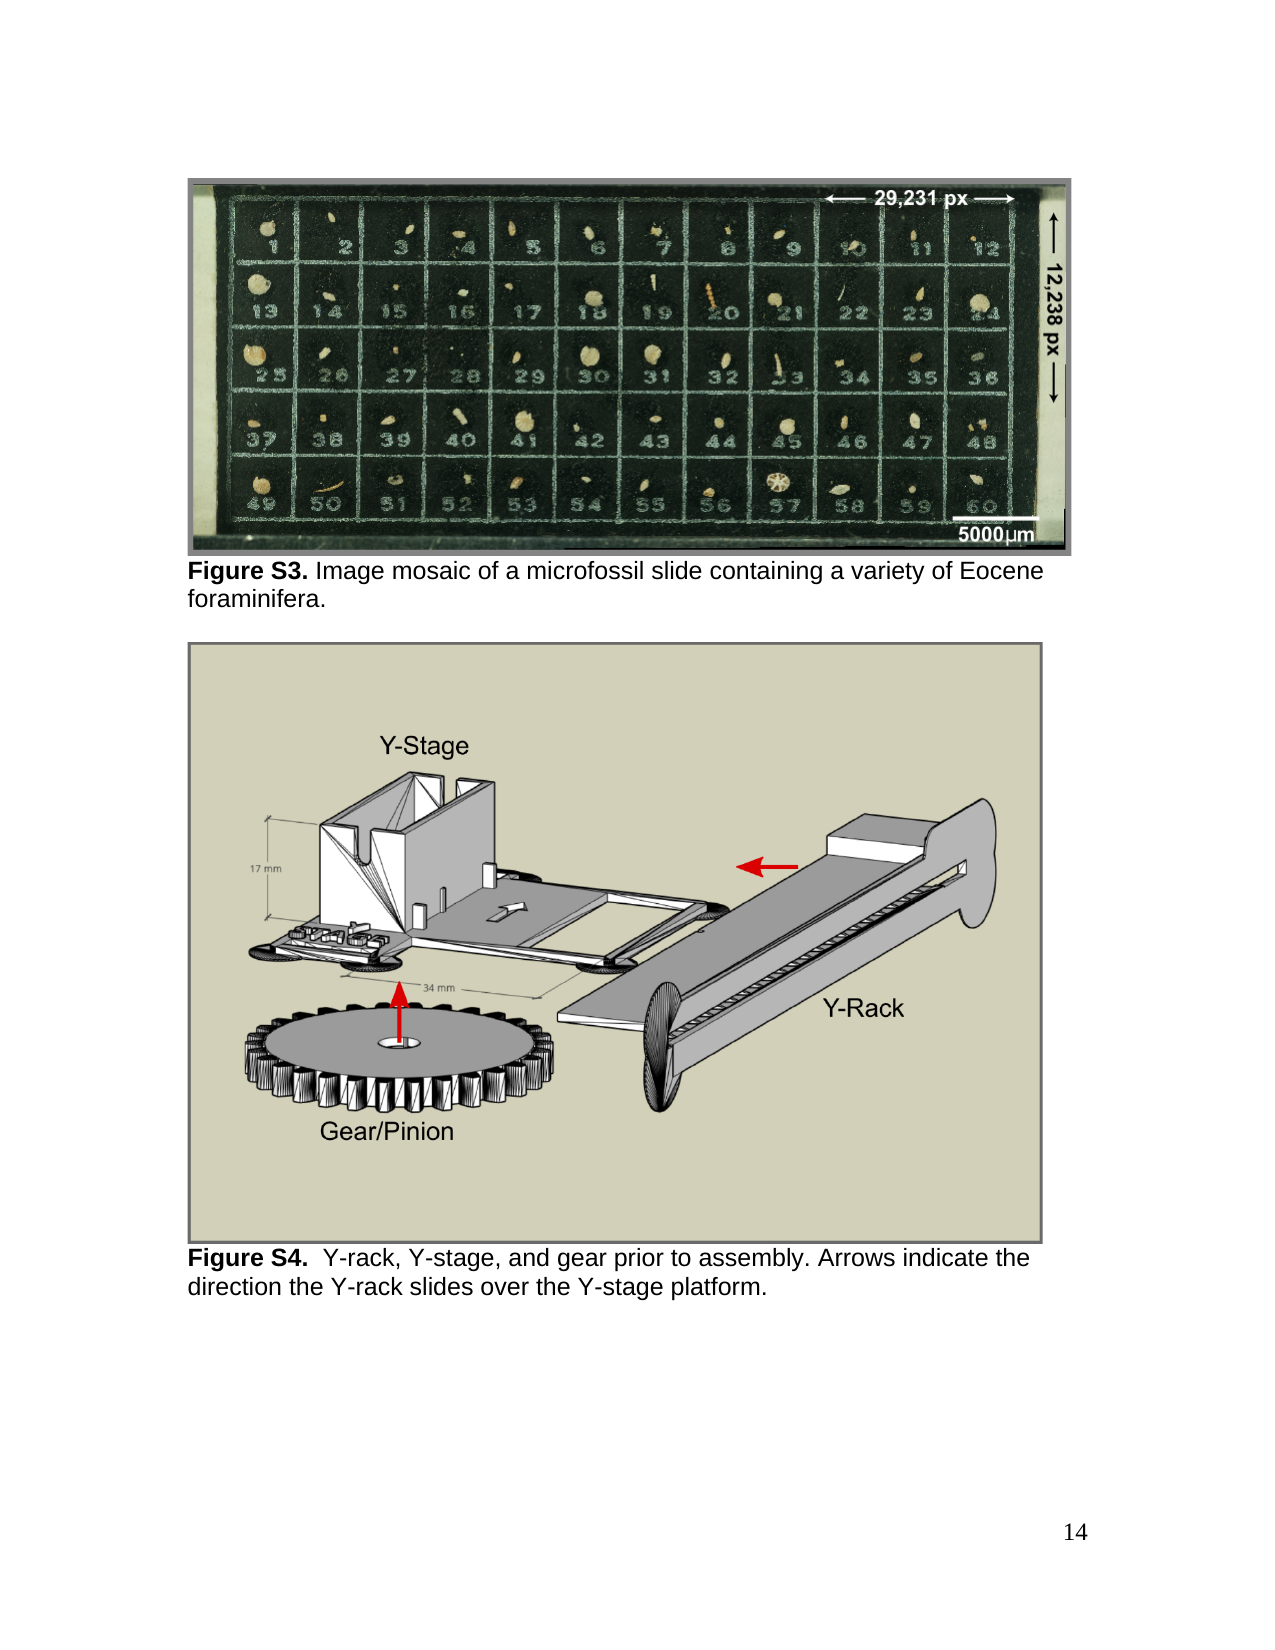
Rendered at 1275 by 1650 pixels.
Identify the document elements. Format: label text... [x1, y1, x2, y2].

text Figure S4. Y-rack, Y-stage, and gear prior to assembly. Arrows indicate the direction the Y-rack slides over the Y-stage platform. [187, 1243, 1087, 1301]
picture [187, 178, 1072, 556]
text Figure S3. Image mosaic of a microfossil slide containing a variety of Eocene foraminifera. [187, 556, 1087, 613]
picture [187, 642, 1043, 1244]
